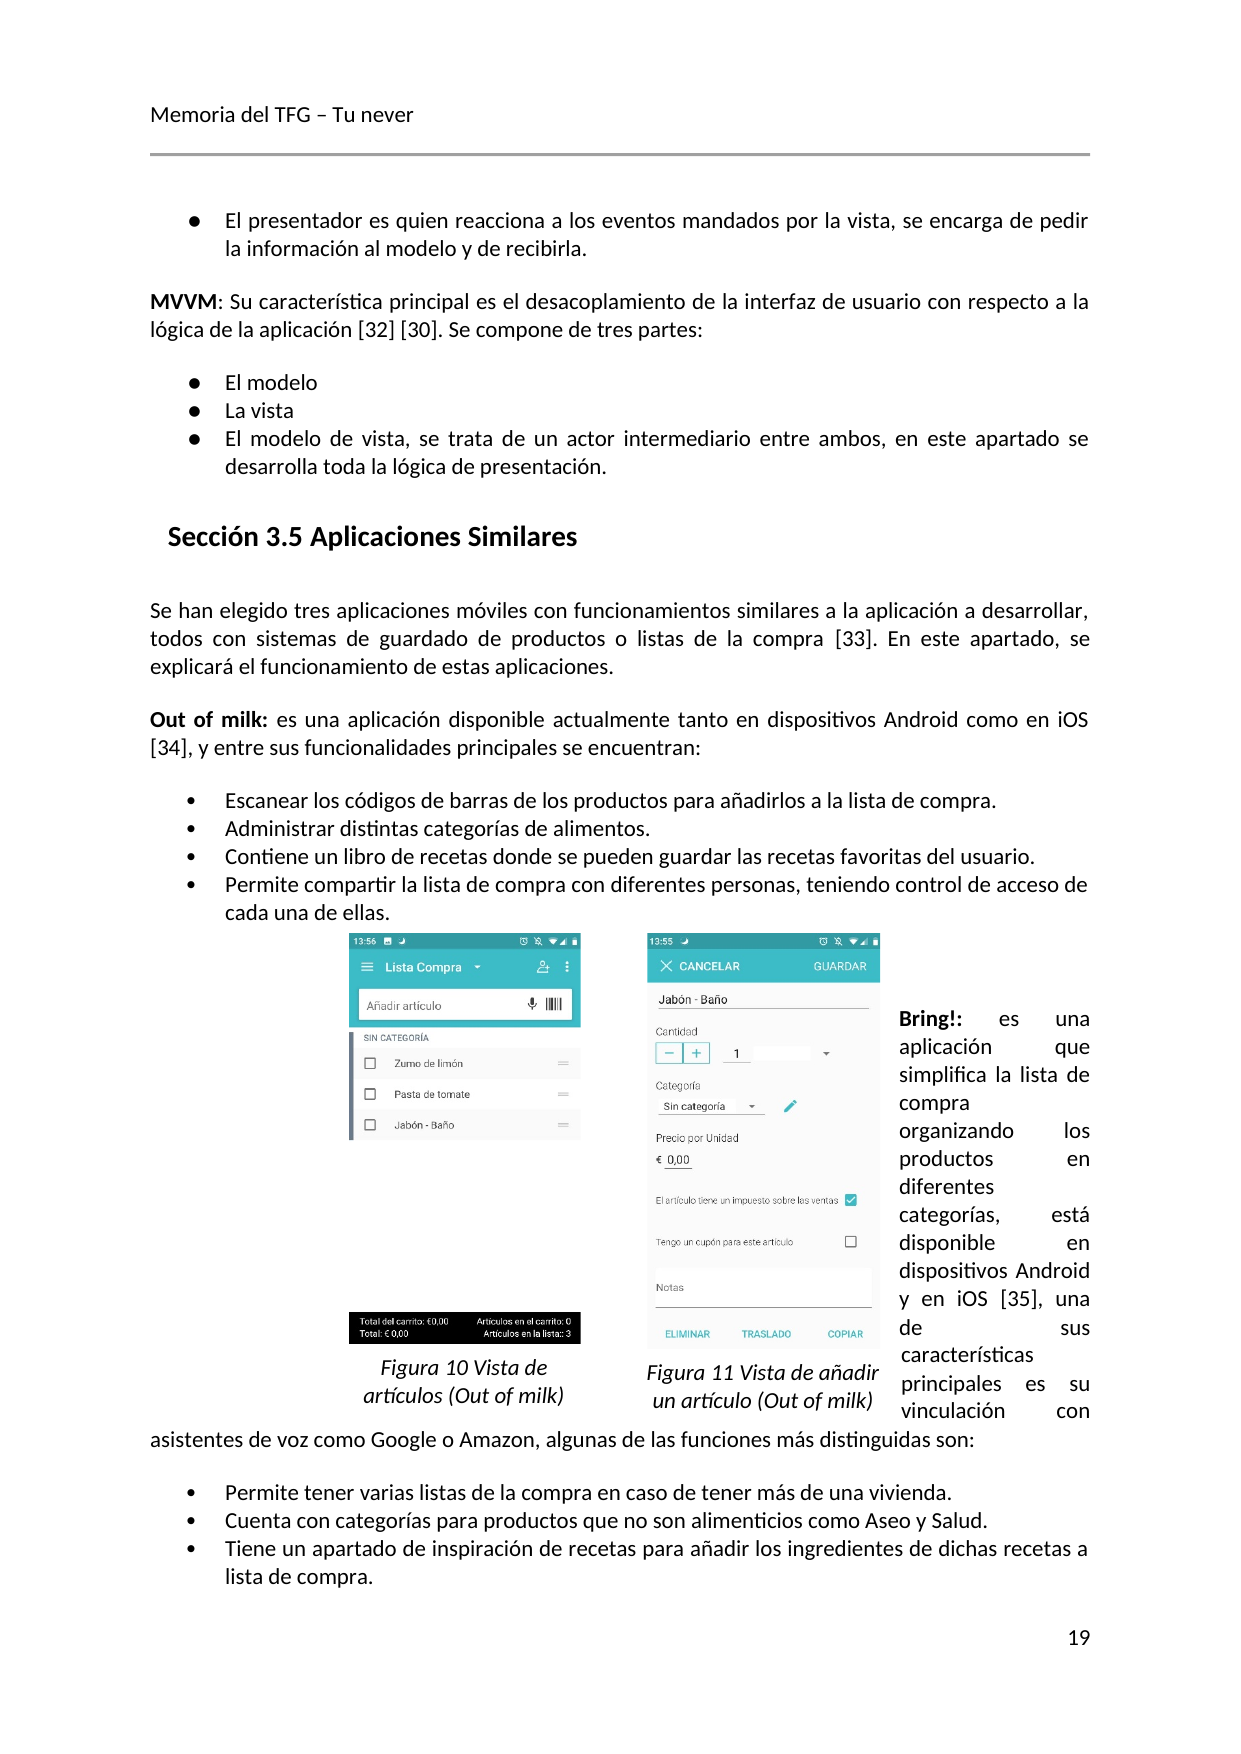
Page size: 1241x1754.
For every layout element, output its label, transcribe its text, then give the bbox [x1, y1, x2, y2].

picture [645, 933, 880, 1346]
list Permite tener varias listas de la compra en caso de tener más de una vivienda. [187, 1478, 1090, 1506]
list Tiene un apartado de inspiración de recetas para añadir los ingredientes de dichas recetas a lista de compra. [187, 1534, 1090, 1590]
text MVVM: Su característica principal es el desacoplamiento de la interfaz de usuario con respecto a la lógica de la aplicación . Se compone de tres partes: [150, 287, 1090, 343]
text Se han elegido tres aplicaciones móviles con funcionamientos similares a la aplicación a desarrollar, todos con sistemas de guardado de productos o listas de la compra . En este apartado, se explicará el funcionamiento de estas aplicaciones. [150, 596, 1090, 680]
list El modelo [187, 368, 1090, 396]
list Administrar distintas categorías de alimentos. [187, 814, 1090, 842]
list Contiene un libro de recetas donde se pueden guardar las recetas favoritas del usuario. [187, 842, 1090, 870]
list El modelo de vista, se trata de un actor intermediario entre ambos, en este apartado se desarrolla toda la lógica de presentación. [187, 424, 1090, 480]
list Permite compartir la lista de compra con diferentes personas, teniendo control de acceso de cada una de ellas. [187, 870, 1090, 926]
subtitle Aplicaciones Similares [168, 518, 1090, 553]
text Out of milk: es una aplicación disponible actualmente tanto en dispositivos Android como en iOS , y entre sus funcionalidades principales se encuentran: [150, 705, 1090, 761]
list El presentador es quien reacciona a los eventos mandados por la vista, se encarga de pedir la información al modelo y de recibirla. [187, 206, 1090, 262]
list Cuenta con categorías para productos que no son alimenticios como Aseo y Salud. [187, 1506, 1090, 1534]
list Escanear los códigos de barras de los productos para añadirlos a la lista de compra. [187, 786, 1090, 814]
picture [349, 933, 581, 1344]
list La vista [187, 396, 1090, 424]
